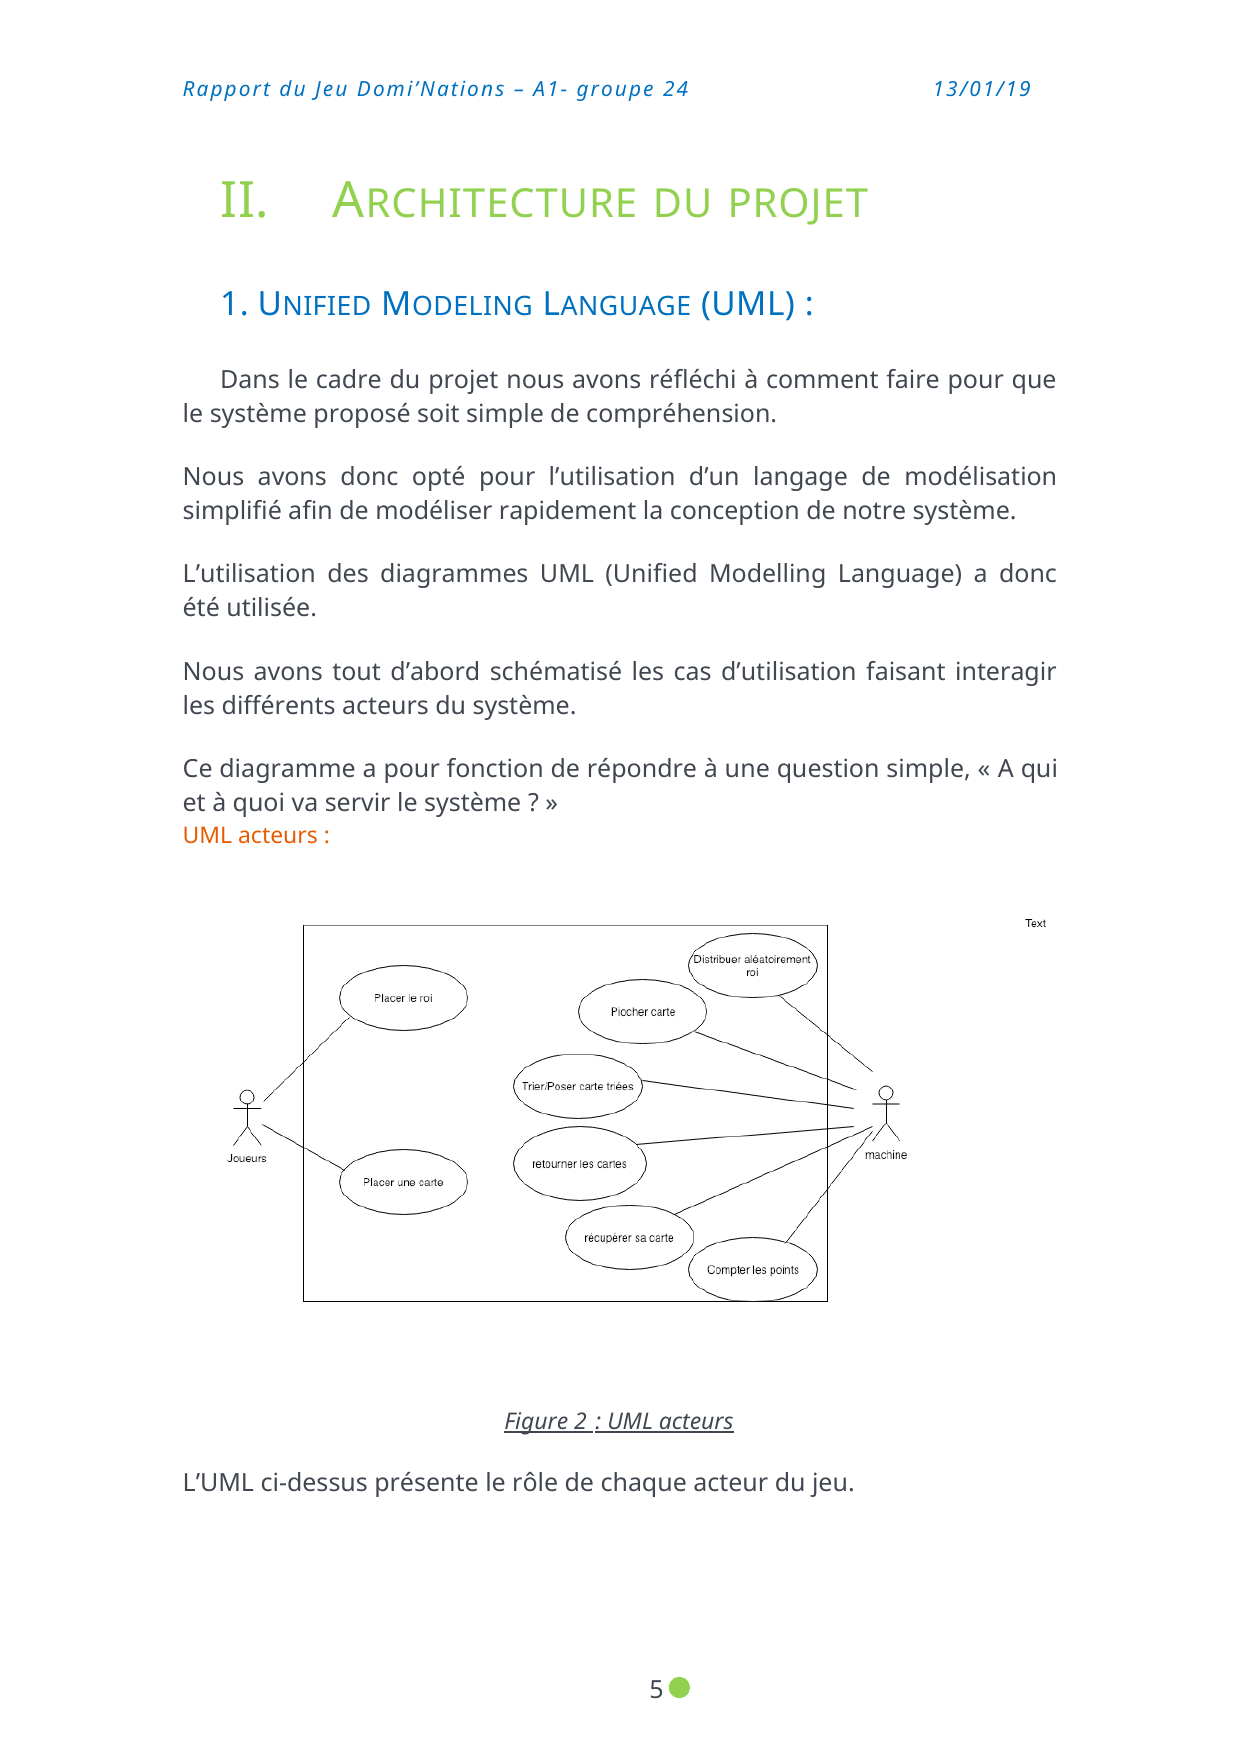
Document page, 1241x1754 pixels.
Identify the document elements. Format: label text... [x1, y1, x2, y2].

text Ce diagramme a pour fonction de répondre à une question simple, « A qui et à quoi va servir le système ? » [182, 751, 1058, 819]
title Architecture du projet [220, 164, 1058, 232]
text Figure 2 : UML acteurs [182, 1404, 1058, 1436]
text Nous avons tout d’abord schématisé les cas d’utilisation faisant interagir les différents acteurs du système. [182, 653, 1058, 721]
text L’utilisation des diagrammes UML (Unified Modelling Language) a donc été utilisée. [182, 556, 1058, 624]
subtitle UML acteurs : [182, 819, 1058, 850]
subtitle Unified Modeling Language (UML) : [712, 280, 1058, 325]
text Dans le cadre du projet nous avons réfléchi à comment faire pour que le système proposé soit simple de compréhension. [182, 361, 1058, 429]
text Nous avons donc opté pour l’utilisation d’un langage de modélisation simplifié afin de modéliser rapidement la conception de notre système. [182, 459, 1058, 527]
picture [182, 914, 1058, 1371]
text L’UML ci-dessus présente le rôle de chaque acteur du jeu. [182, 1465, 1058, 1499]
